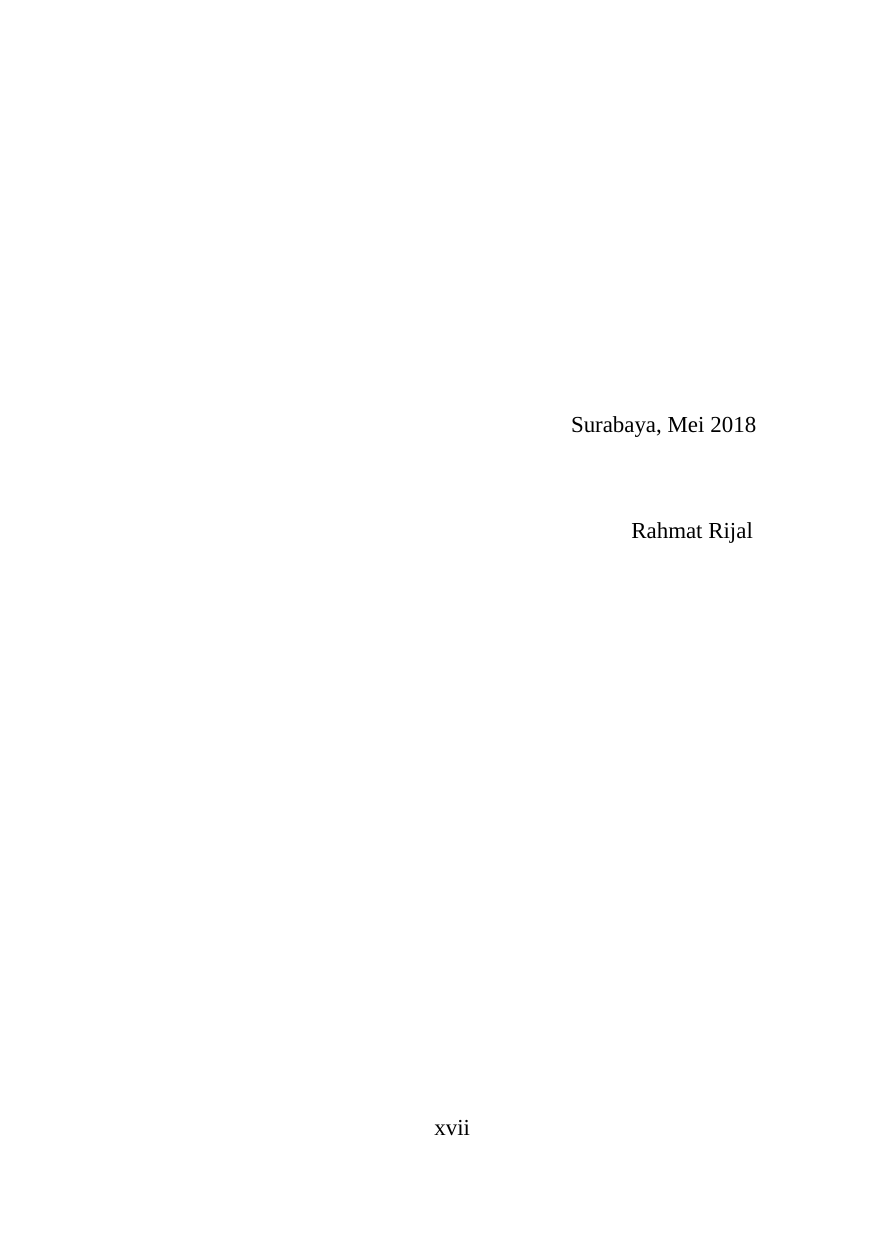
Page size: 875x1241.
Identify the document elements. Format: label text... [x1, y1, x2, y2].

text Surabaya, Mei 2018 [148, 411, 756, 438]
text Rahmat Rijal [148, 517, 753, 543]
